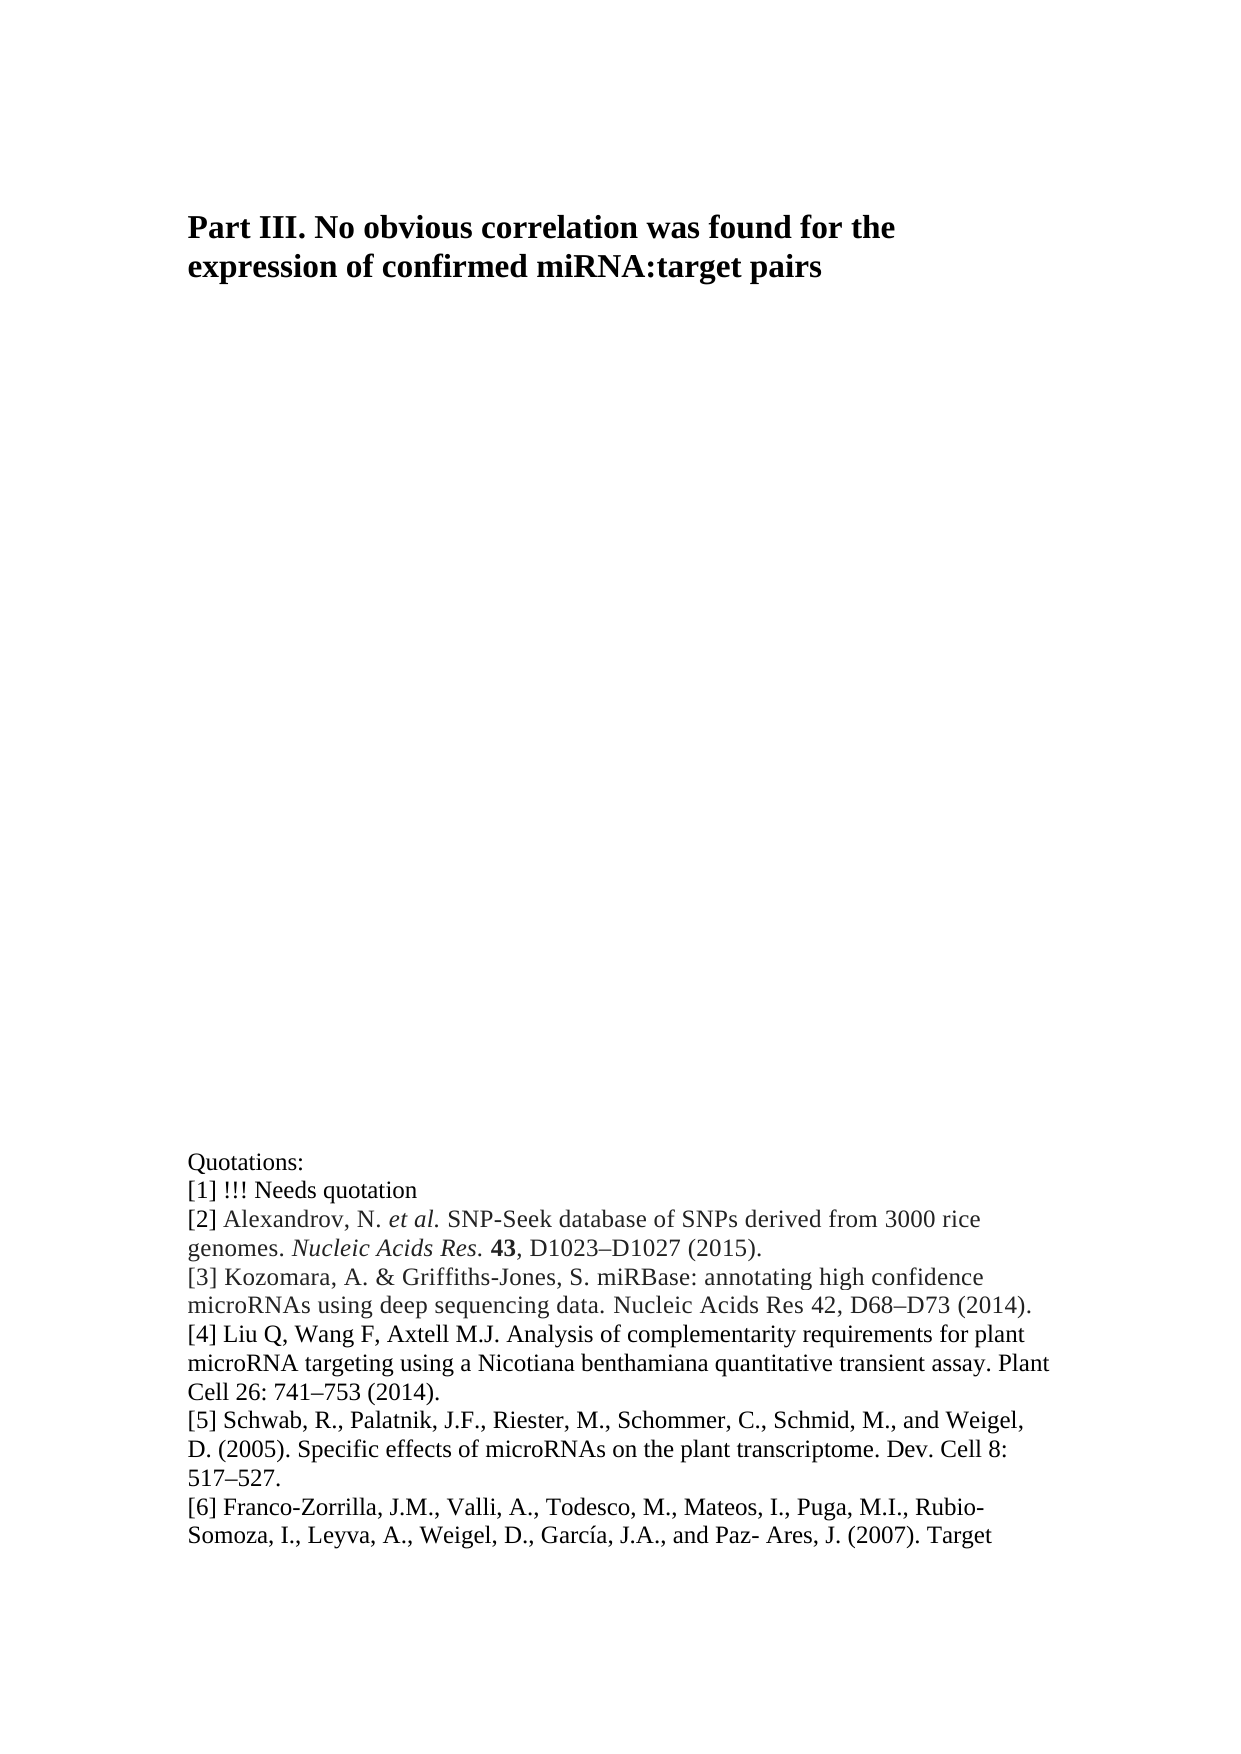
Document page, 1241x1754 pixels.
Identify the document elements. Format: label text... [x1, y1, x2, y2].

text Quotations: [187, 1147, 1053, 1175]
text [1] !!! Needs quotation [187, 1175, 1053, 1204]
text [4] Liu Q, Wang F, Axtell M.J. Analysis of complementarity requirements for plant microRNA targeting using a Nicotiana benthamiana quantitative transient assay. Plant Cell 26: 741–753 (2014). [187, 1319, 1053, 1405]
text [187, 1492, 1053, 1549]
text Part III. No obvious correlation was found for the expression of confirmed miRNA:target pairs [187, 207, 1053, 284]
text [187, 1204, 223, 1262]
text [2] Alexandrov, N. et al. SNP-Seek database of SNPs derived from 3000 rice genomes. Nucleic Acids Res. 43, D1023–D1027 (2015). [763, 1204, 1053, 1262]
text [5] Schwab, R., Palatnik, J.F., Riester, M., Schommer, C., Schmid, M., and Weigel, D. (2005). Specific effects of microRNAs on the plant transcriptome. Dev. Cell 8: 517–527. [187, 1405, 1053, 1492]
